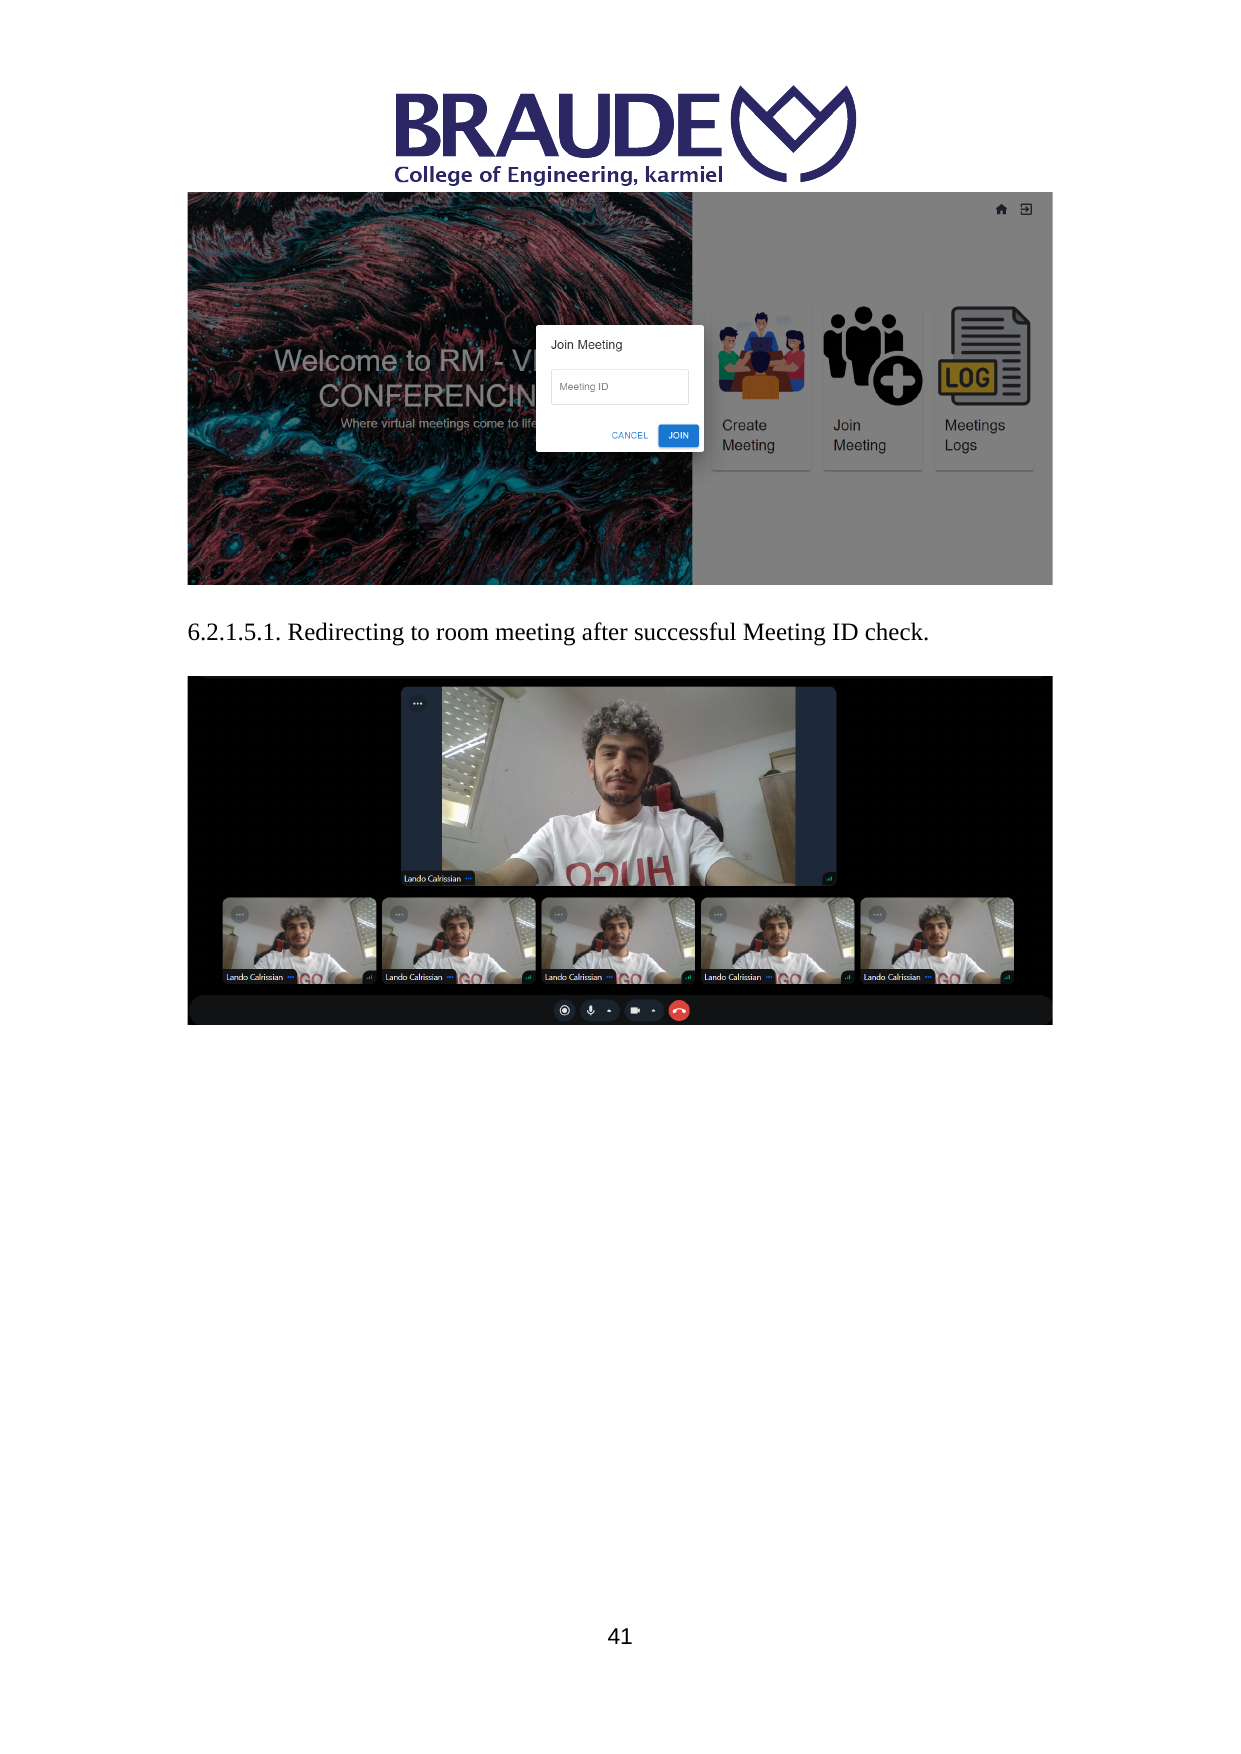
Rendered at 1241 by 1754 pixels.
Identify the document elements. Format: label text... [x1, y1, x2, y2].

text 6.2.1.5.1. Redirecting to room meeting after successful Meeting ID check. [187, 617, 1053, 645]
picture [187, 676, 1053, 1025]
picture [187, 73, 1053, 585]
